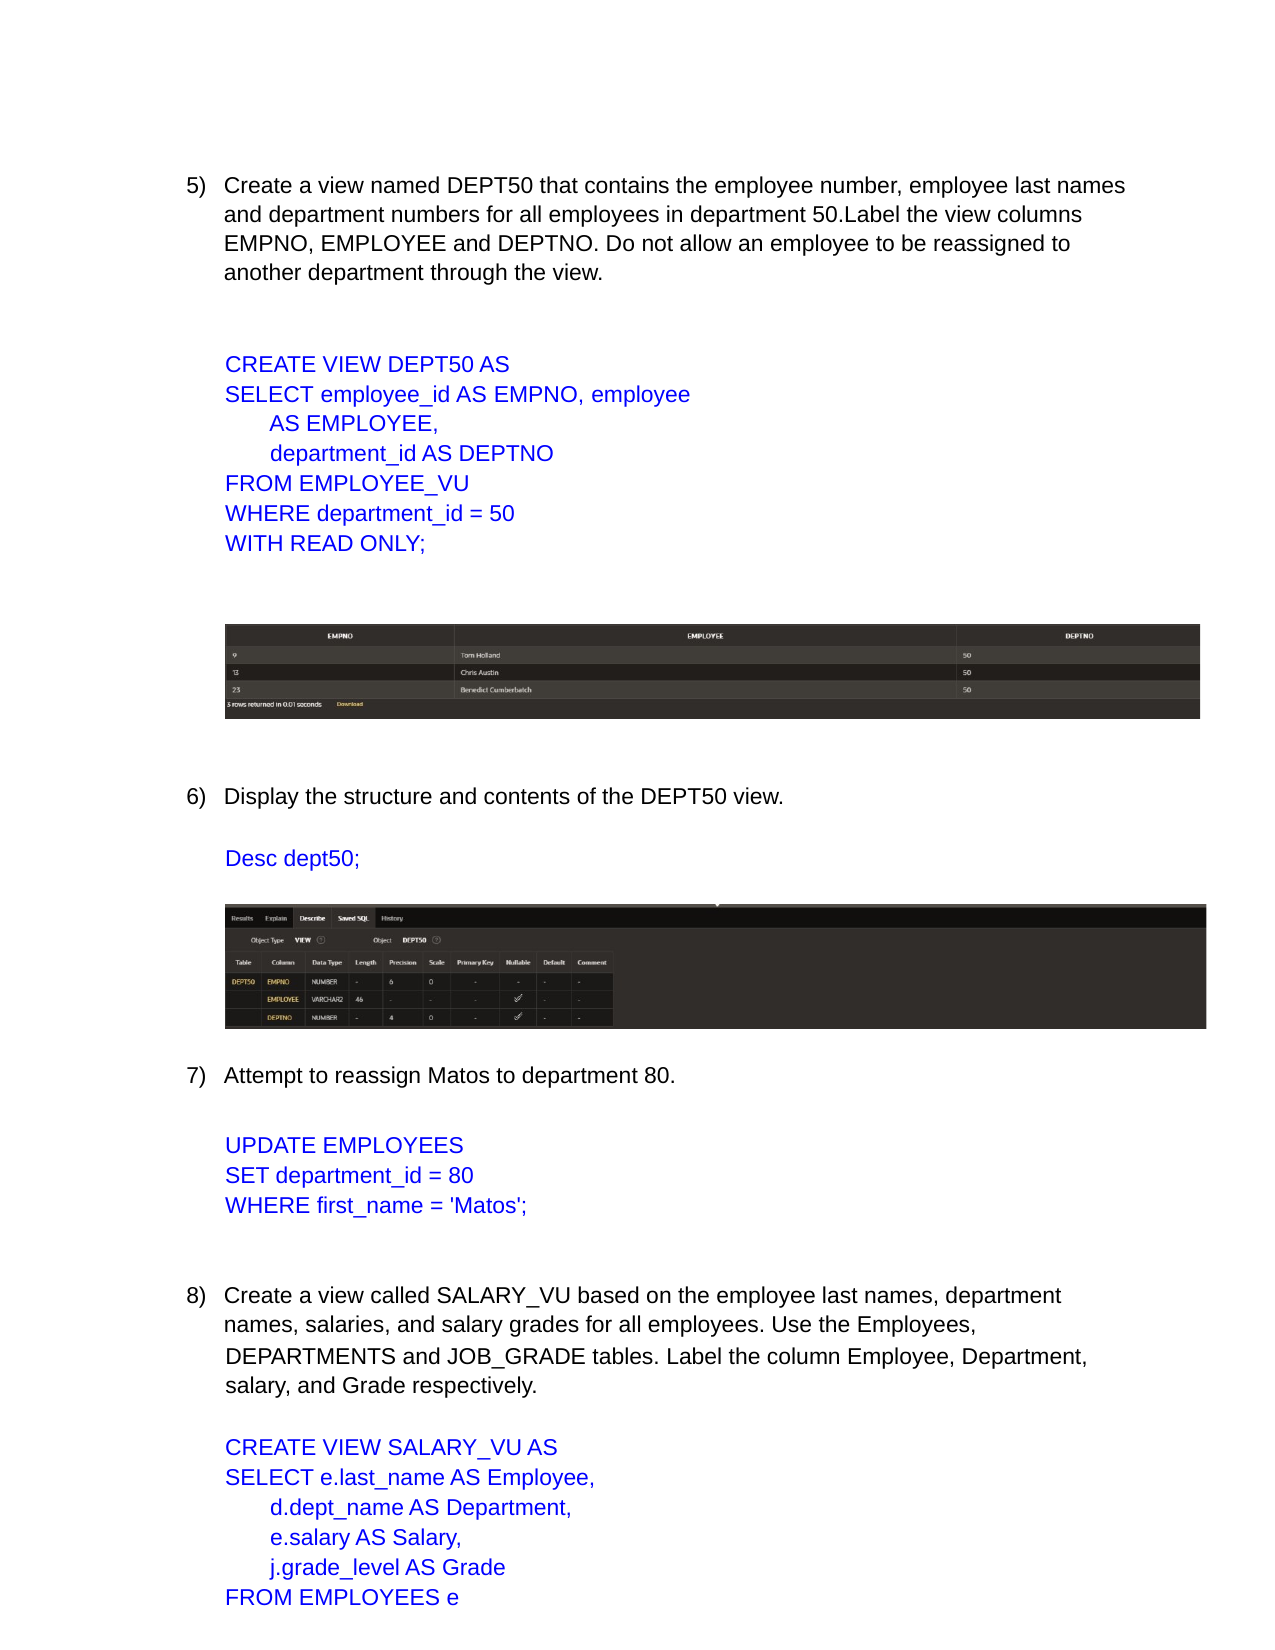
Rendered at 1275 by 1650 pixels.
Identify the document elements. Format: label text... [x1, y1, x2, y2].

picture [225, 904, 1207, 1029]
text d.dept_name AS Department, [269, 1493, 1139, 1520]
text FROM EMPLOYEES e [224, 1583, 1139, 1610]
text DEPARTMENTS and JOB_GRADE tables. Label the column Employee, Department, salary, and Grade respectively. [225, 1343, 1129, 1398]
text SET department_id = 80 [224, 1162, 1139, 1188]
text Desc dept50; [224, 844, 1139, 871]
list Create a view called SALARY_VU based on the employee last names, department names, salaries, and salary grades for all employees. Use the Employees, [186, 1282, 1129, 1338]
text FROM EMPLOYEE_VU [224, 470, 1139, 496]
list Attempt to reassign Matos to department 80. [186, 1062, 1129, 1088]
list Create a view named DEPT50 that contains the employee number, employee last names and department numbers for all employees in department 50.Label the view columns EMPNO, EMPLOYEE and DEPTNO. Do not allow an employee to be reassigned to another department through the view. [186, 172, 1129, 285]
text j.grade_level AS Grade [269, 1553, 1139, 1580]
picture [225, 624, 1200, 719]
list Display the structure and contents of the DEPT50 view. [186, 783, 1129, 809]
text CREATE VIEW SALARY_VU AS [224, 1433, 1139, 1460]
text CREATE VIEW DEPT50 AS [224, 351, 1139, 377]
text department_id AS DEPTNO [269, 440, 1139, 466]
text SELECT e.last_name AS Employee, [224, 1463, 1139, 1490]
text e.salary AS Salary, [269, 1523, 1139, 1550]
text WHERE department_id = 50 [224, 500, 1139, 526]
text WHERE first_name = 'Matos'; [224, 1192, 1139, 1218]
text SELECT employee_id AS EMPNO, employee AS EMPLOYEE, [224, 381, 691, 436]
text UPDATE EMPLOYEES [224, 1132, 1139, 1158]
text WITH READ ONLY; [224, 530, 1139, 556]
